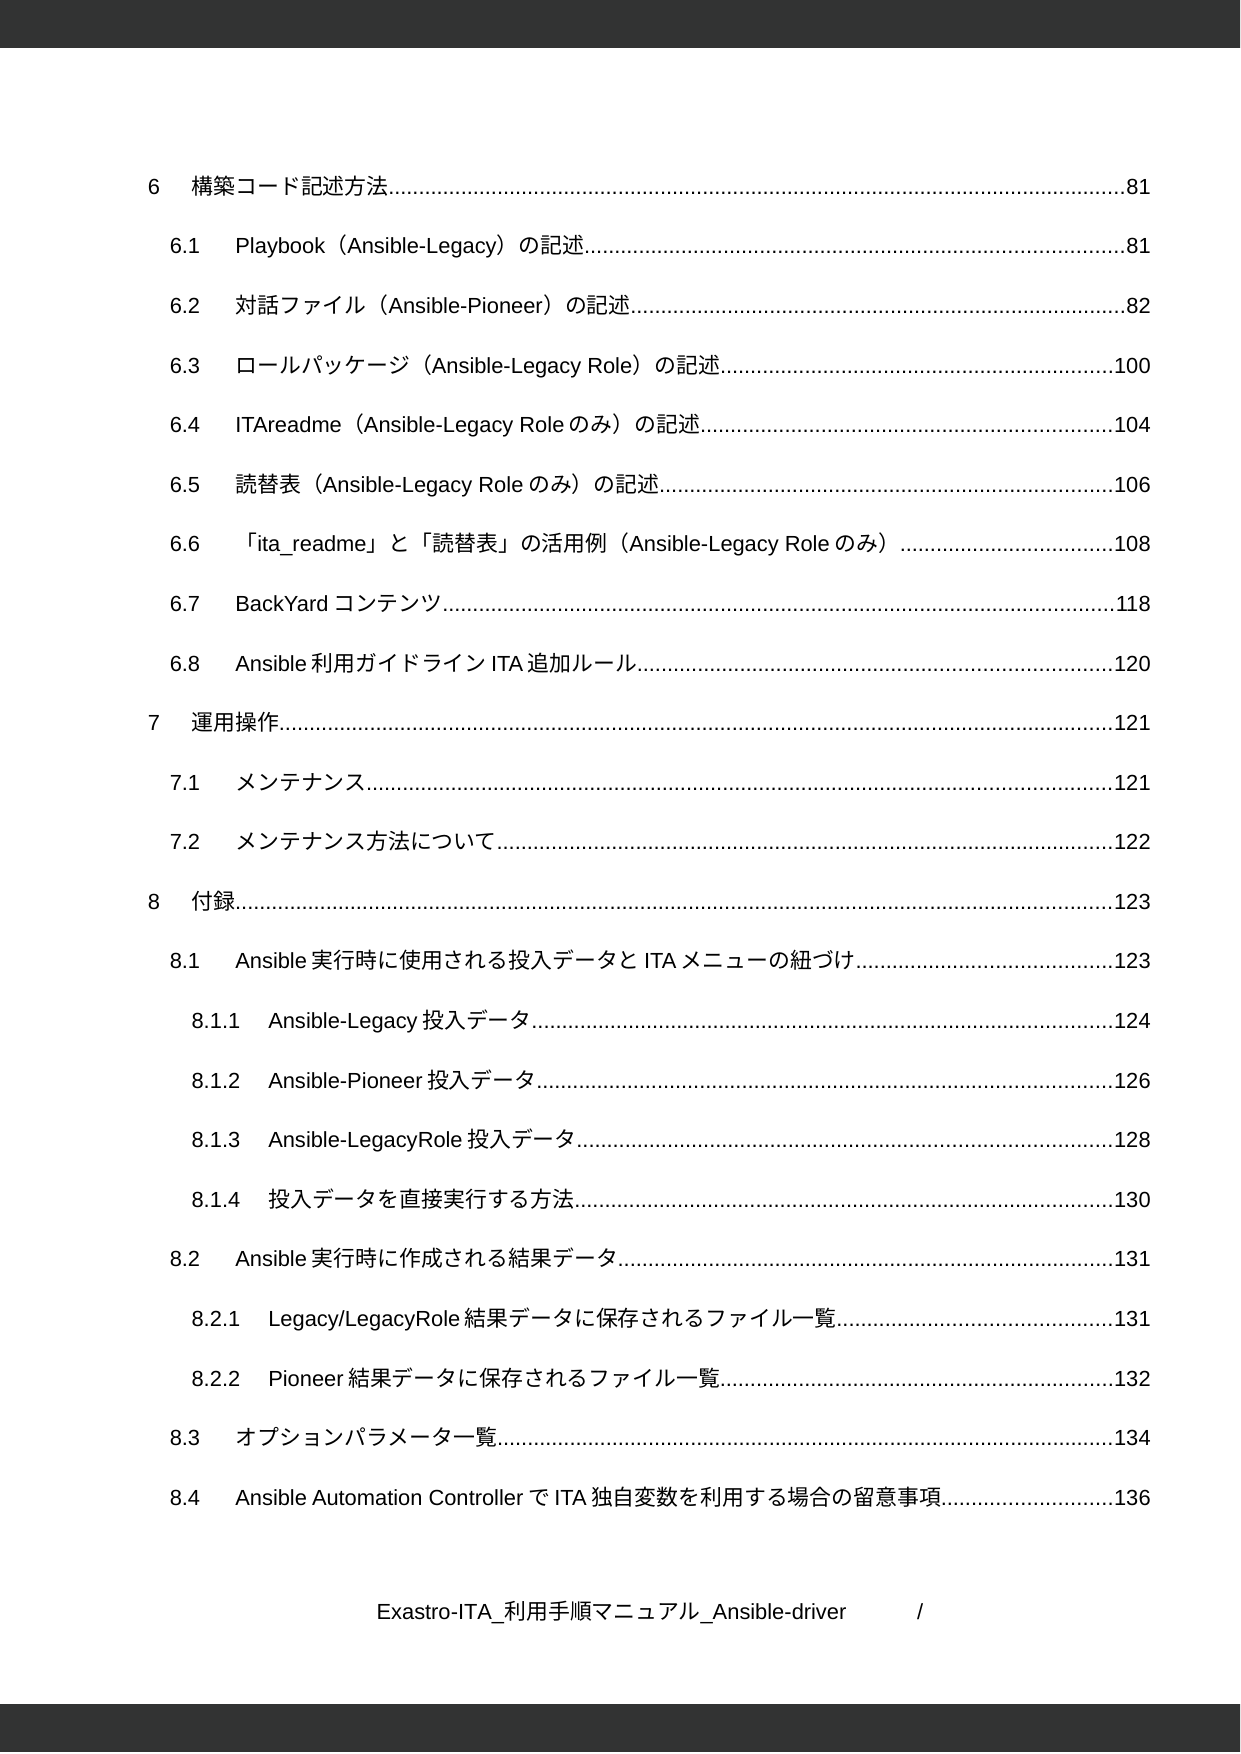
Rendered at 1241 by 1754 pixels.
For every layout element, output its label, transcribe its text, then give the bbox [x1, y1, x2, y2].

text 6.4 ITAreadme（Ansible-Legacy Roleのみ）の記述 104 [169, 393, 1152, 453]
text 8.2 Ansible実行時に作成される結果データ 131 [169, 1227, 1152, 1287]
text 6.1 Playbook（Ansible-Legacy）の記述 81 [169, 214, 1152, 274]
text 7.2 メンテナンス方法について 122 [169, 810, 1152, 870]
text 7 運用操作 121 [148, 691, 1152, 751]
text 8.1.2 Ansible-Pioneer投入データ 126 [191, 1049, 1152, 1108]
picture [0, 1704, 1241, 1752]
text 8 付録 123 [148, 870, 1152, 929]
text 8.1 Ansible実行時に使用される投入データとITAメニューの紐づけ 123 [169, 929, 1152, 989]
text 8.1.1 Ansible-Legacy投入データ 124 [191, 989, 1152, 1049]
text 6.3 ロールパッケージ（Ansible-Legacy Role）の記述 100 [169, 334, 1152, 393]
text 6.7 BackYardコンテンツ 118 [169, 572, 1152, 632]
text 8.4 Ansible Automation ControllerでITA独自変数を利用する場合の留意事項 136 [169, 1466, 1152, 1525]
text 6.6 「ita_readme」と「読替表」の活用例（Ansible-Legacy Roleのみ） 108 [169, 512, 1152, 572]
text 8.2.2 Pioneer結果データに保存されるファイル一覧 132 [191, 1347, 1152, 1406]
text 7.1 メンテナンス 121 [169, 751, 1152, 810]
text 6 構築コード記述方法 81 [148, 155, 1152, 214]
text 8.2.1 Legacy/LegacyRole結果データに保存されるファイル一覧 131 [191, 1287, 1152, 1347]
text 6.5 読替表（Ansible-Legacy Roleのみ）の記述 106 [169, 453, 1152, 512]
text 6.8 Ansible利用ガイドラインITA追加ルール 120 [169, 632, 1152, 691]
text 8.1.4 投入データを直接実行する方法 130 [191, 1168, 1152, 1227]
picture [0, 0, 1241, 48]
text 8.1.3 Ansible-LegacyRole投入データ 128 [191, 1108, 1152, 1168]
text 6.2 対話ファイル（Ansible-Pioneer）の記述 82 [169, 274, 1152, 334]
text 8.3 オプションパラメータ一覧 134 [169, 1406, 1152, 1466]
